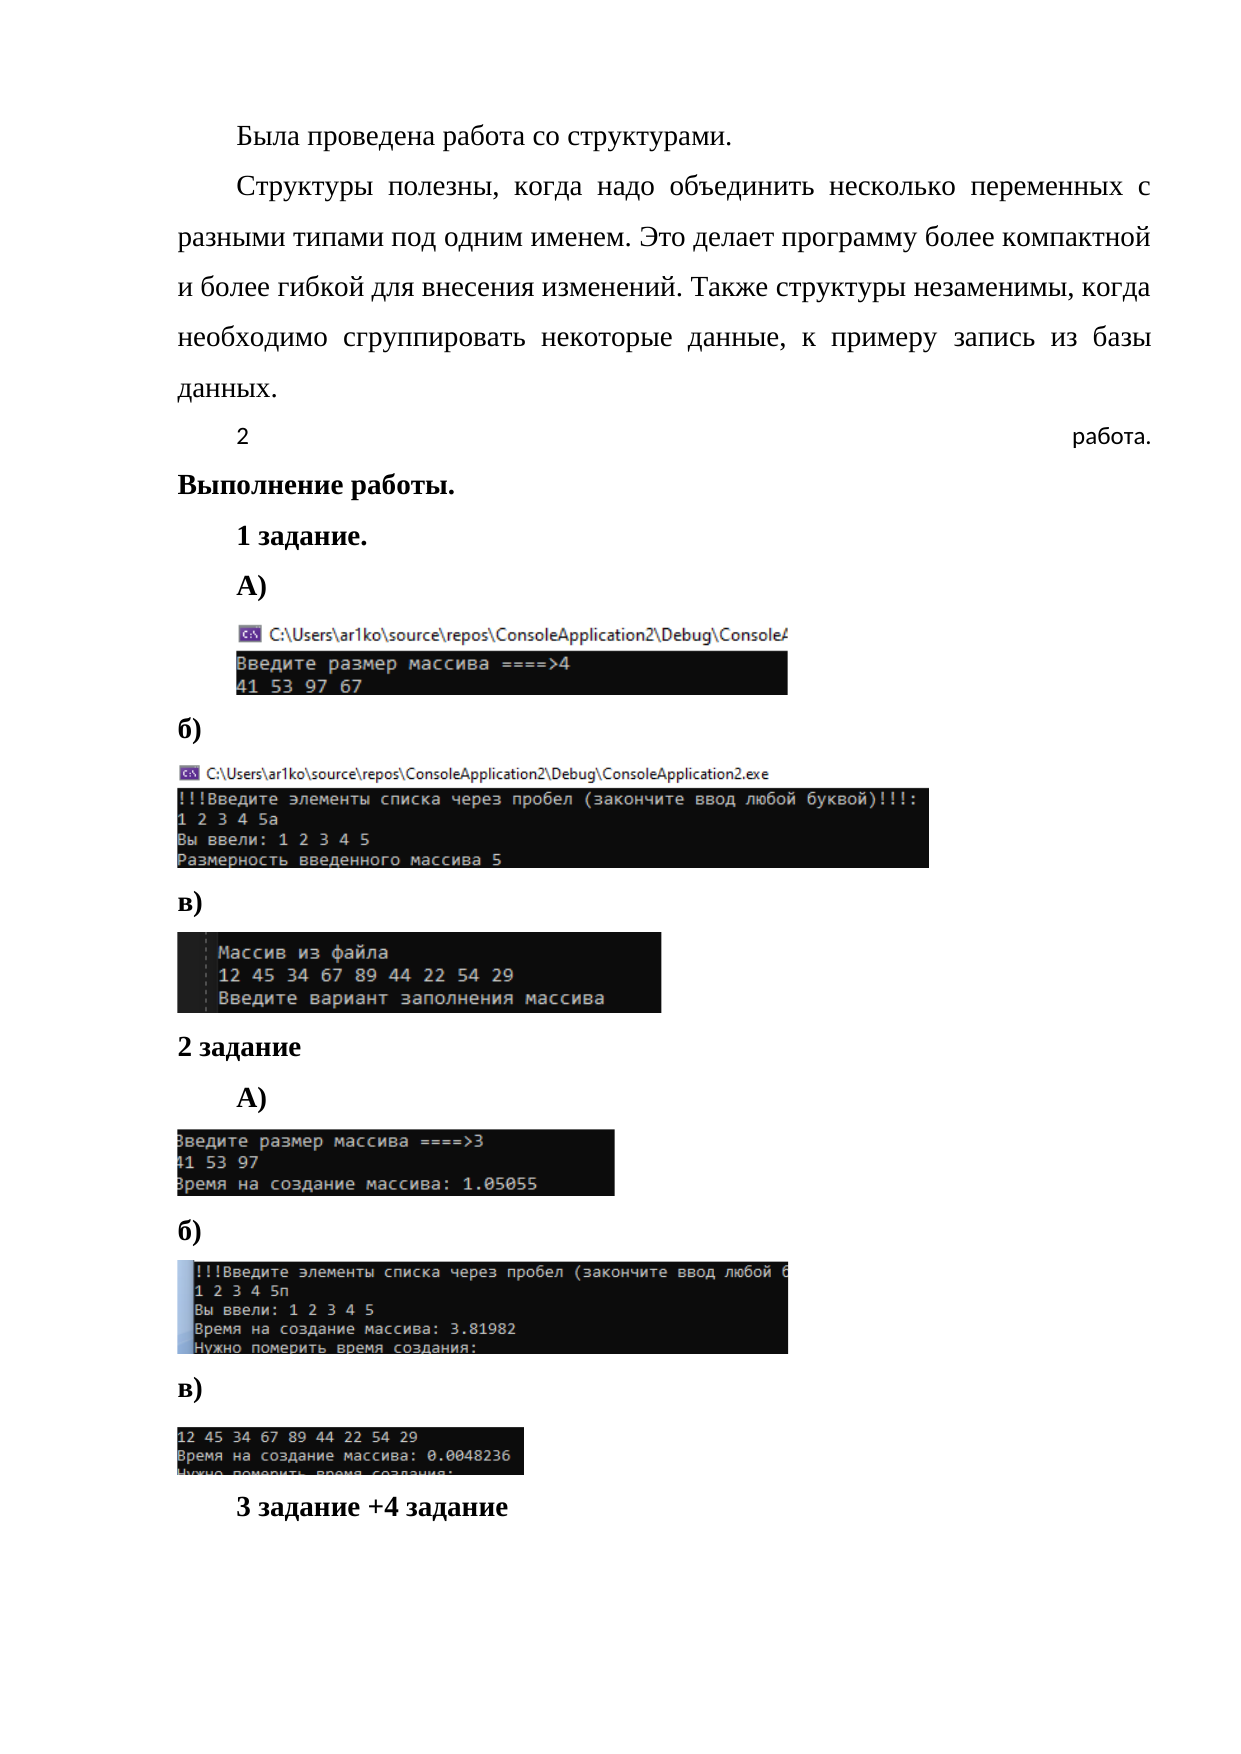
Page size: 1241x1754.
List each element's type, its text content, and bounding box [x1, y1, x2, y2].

text 2 работа. Выполнение работы. [177, 420, 1152, 501]
text 1 задание. [177, 518, 1152, 551]
text 3 задание +4 задание [177, 1489, 1152, 1523]
picture [236, 618, 788, 695]
picture [177, 1418, 524, 1475]
picture [177, 932, 662, 1013]
text Структуры полезны, когда надо объединить несколько переменных с разными типами под одним именем. Это делает программу более компактной и более гибкой для внесения изменений. Также структуры незаменимы, когда необходимо сгруппировать некоторые данные, к примеру запись из базы данных. [177, 168, 1152, 403]
picture [177, 1127, 615, 1196]
text Была проведена работа со структурами. [177, 118, 1152, 152]
picture [177, 1260, 789, 1354]
picture [177, 759, 929, 868]
text А) [177, 568, 1152, 601]
